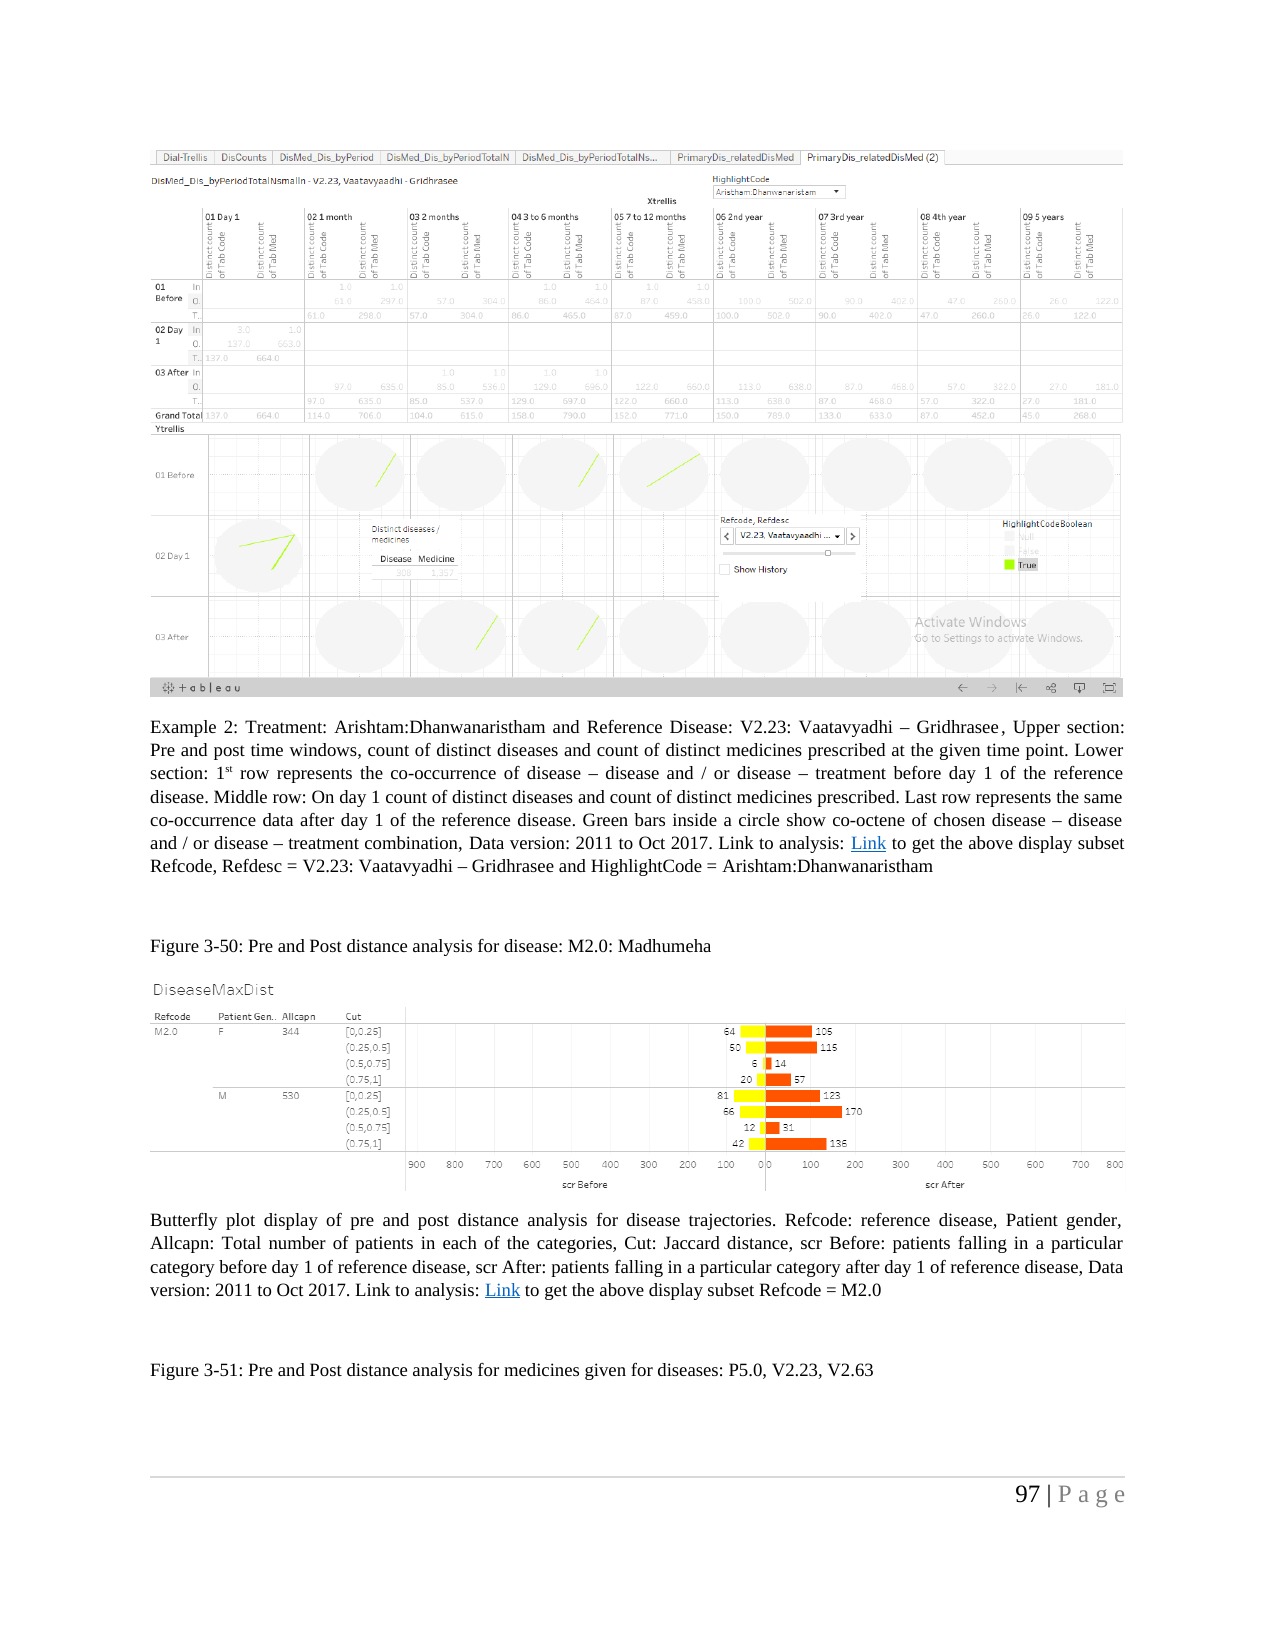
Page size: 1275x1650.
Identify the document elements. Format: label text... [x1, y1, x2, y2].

picture [150, 150, 1123, 697]
picture [150, 977, 1125, 1191]
text Example 2: Treatment: Arishtam:Dhanwanaristham and Reference Disease: V2.23: Vaatavyadhi – Gridhrasee, Upper section: Pre and post time windows, count of distinct diseases and count of distinct medicines prescribed at the given time point. Lower section: 1st row represents the co-occurrence of disease – disease and / or disease – treatment before day 1 of the reference disease. Middle row: On day 1 count of distinct diseases and count of distinct medicines prescribed. Last row represents the same co-occurrence data after day 1 of the reference disease. Green bars inside a circle show co-octene of chosen disease – disease and / or disease – treatment combination, Data version: 2011 to Oct 2017. Link to analysis: Link to get the above display subset Refcode, Refdesc = V2.23: Vaatavyadhi – Gridhrasee and HighlightCode = Arishtam:Dhanwanaristham [150, 716, 1125, 877]
text Butterfly plot display of pre and post distance analysis for disease trajectories. Refcode: reference disease, Patient gender, Allcapn: Total number of patients in each of the categories, Cut: Jaccard distance, scr Before: patients falling in a particular category before day 1 of reference disease, scr After: patients falling in a particular category after day 1 of reference disease, Data version: 2011 to Oct 2017. Link to analysis: Link to get the above display subset Refcode = M2.0 [150, 1209, 1125, 1300]
